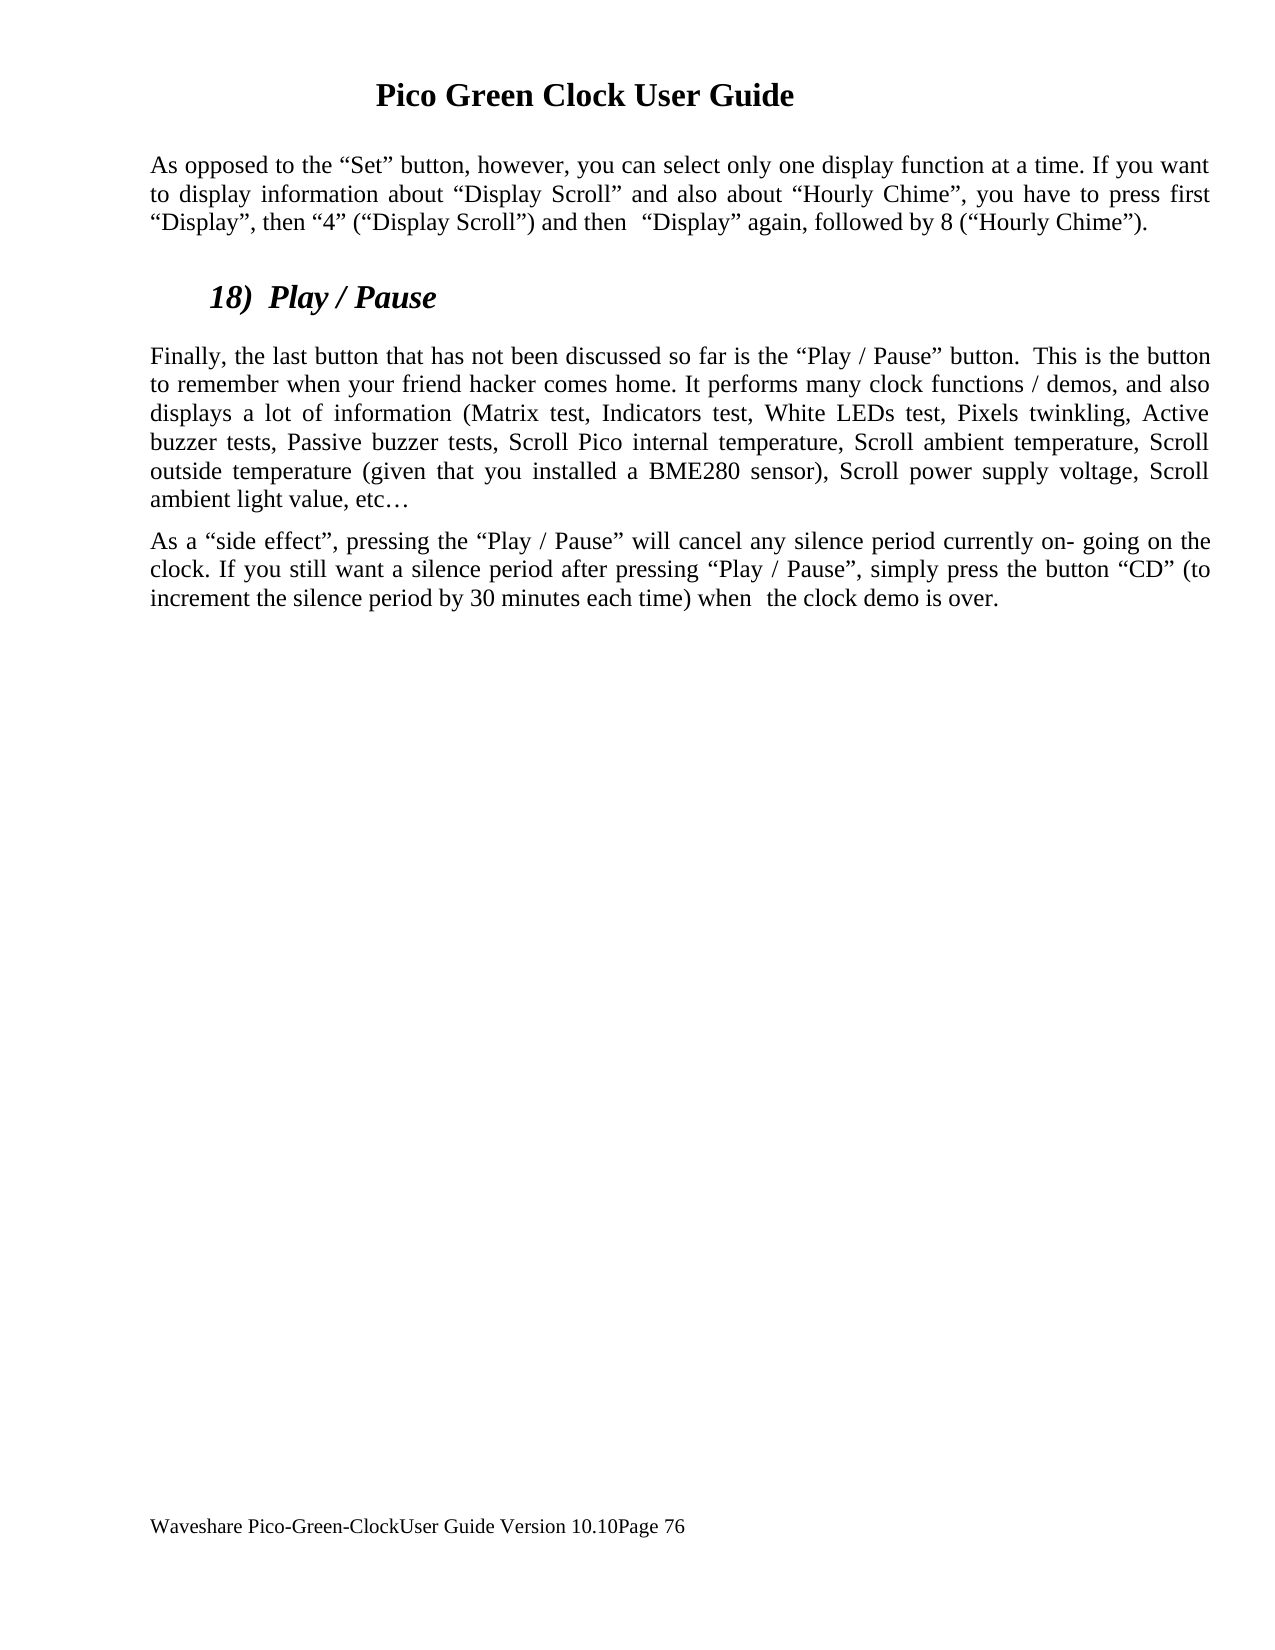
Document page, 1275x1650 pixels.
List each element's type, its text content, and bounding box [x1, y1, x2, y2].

text As a “side effect”, pressing the “Play / Pause” will cancel any silence period currently on- going on the clock. If you still want a silence period after pressing “Play / Pause”, simply press the button “CD” (to increment the silence period by 30 minutes each time) when the clock demo is over. [150, 526, 1211, 612]
subtitle Play / Pause [209, 277, 1211, 316]
text As opposed to the “Set” button, however, you can select only one display function at a time. If you want to display information about “Display Scroll” and also about “Hourly Chime”, you have to press first “Display”, then “4” (“Display Scroll”) and then “Display” again, followed by 8 (“Hourly Chime”). [150, 150, 1211, 236]
text Finally, the last button that has not been discussed so far is the “Play / Pause” button. This is the button to remember when your friend hacker comes home. It performs many clock functions / demos, and also displays a lot of information (Matrix test, Indicators test, White LEDs test, Pixels twinkling, Active buzzer tests, Passive buzzer tests, Scroll Pico internal temperature, Scroll ambient temperature, Scroll outside temperature (given that you installed a BME280 sensor), Scroll power supply voltage, Scroll ambient light value, etc… [150, 341, 1211, 513]
